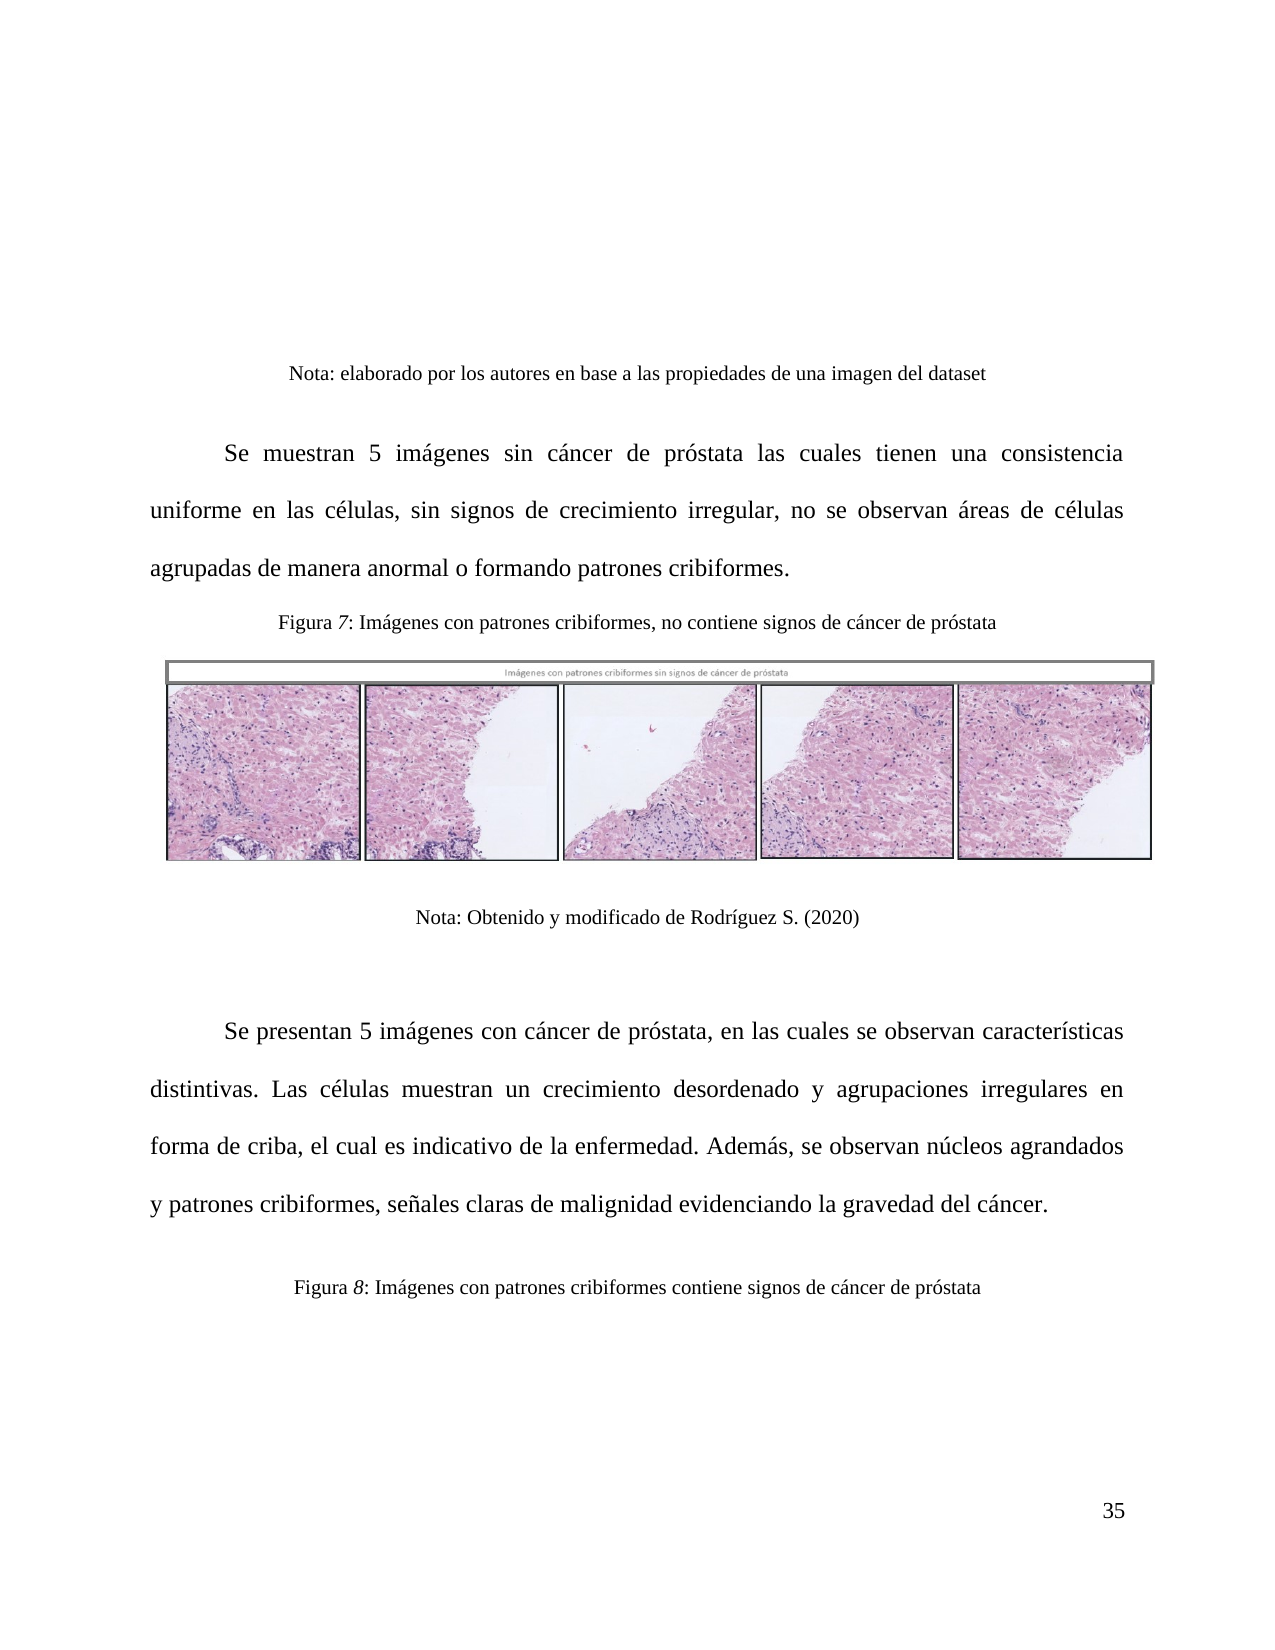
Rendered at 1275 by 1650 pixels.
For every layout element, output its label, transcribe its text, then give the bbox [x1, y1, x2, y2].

text Se presentan 5 imágenes con cáncer de próstata, en las cuales se observan características distintivas. Las células muestran un crecimiento desordenado y agrupaciones irregulares en forma de criba, el cual es indicativo de la enfermedad. Además, se observan núcleos agrandados y patrones cribiformes, señales claras de malignidad evidenciando la gravedad del cáncer. [150, 1016, 1125, 1218]
text Figura 7: Imágenes con patrones cribiformes, no contiene signos de cáncer de próstata [150, 610, 1125, 634]
text Nota: elaborado por los autores en base a las propiedades de una imagen del dataset [150, 361, 1125, 385]
text Figura 8: Imágenes con patrones cribiformes contiene signos de cáncer de próstata [150, 1275, 1125, 1299]
text Se muestran 5 imágenes sin cáncer de próstata las cuales tienen una consistencia uniforme en las células, sin signos de crecimiento irregular, no se observan áreas de células agrupadas de manera anormal o formando patrones cribiformes. [150, 438, 1125, 581]
picture [160, 648, 1157, 877]
